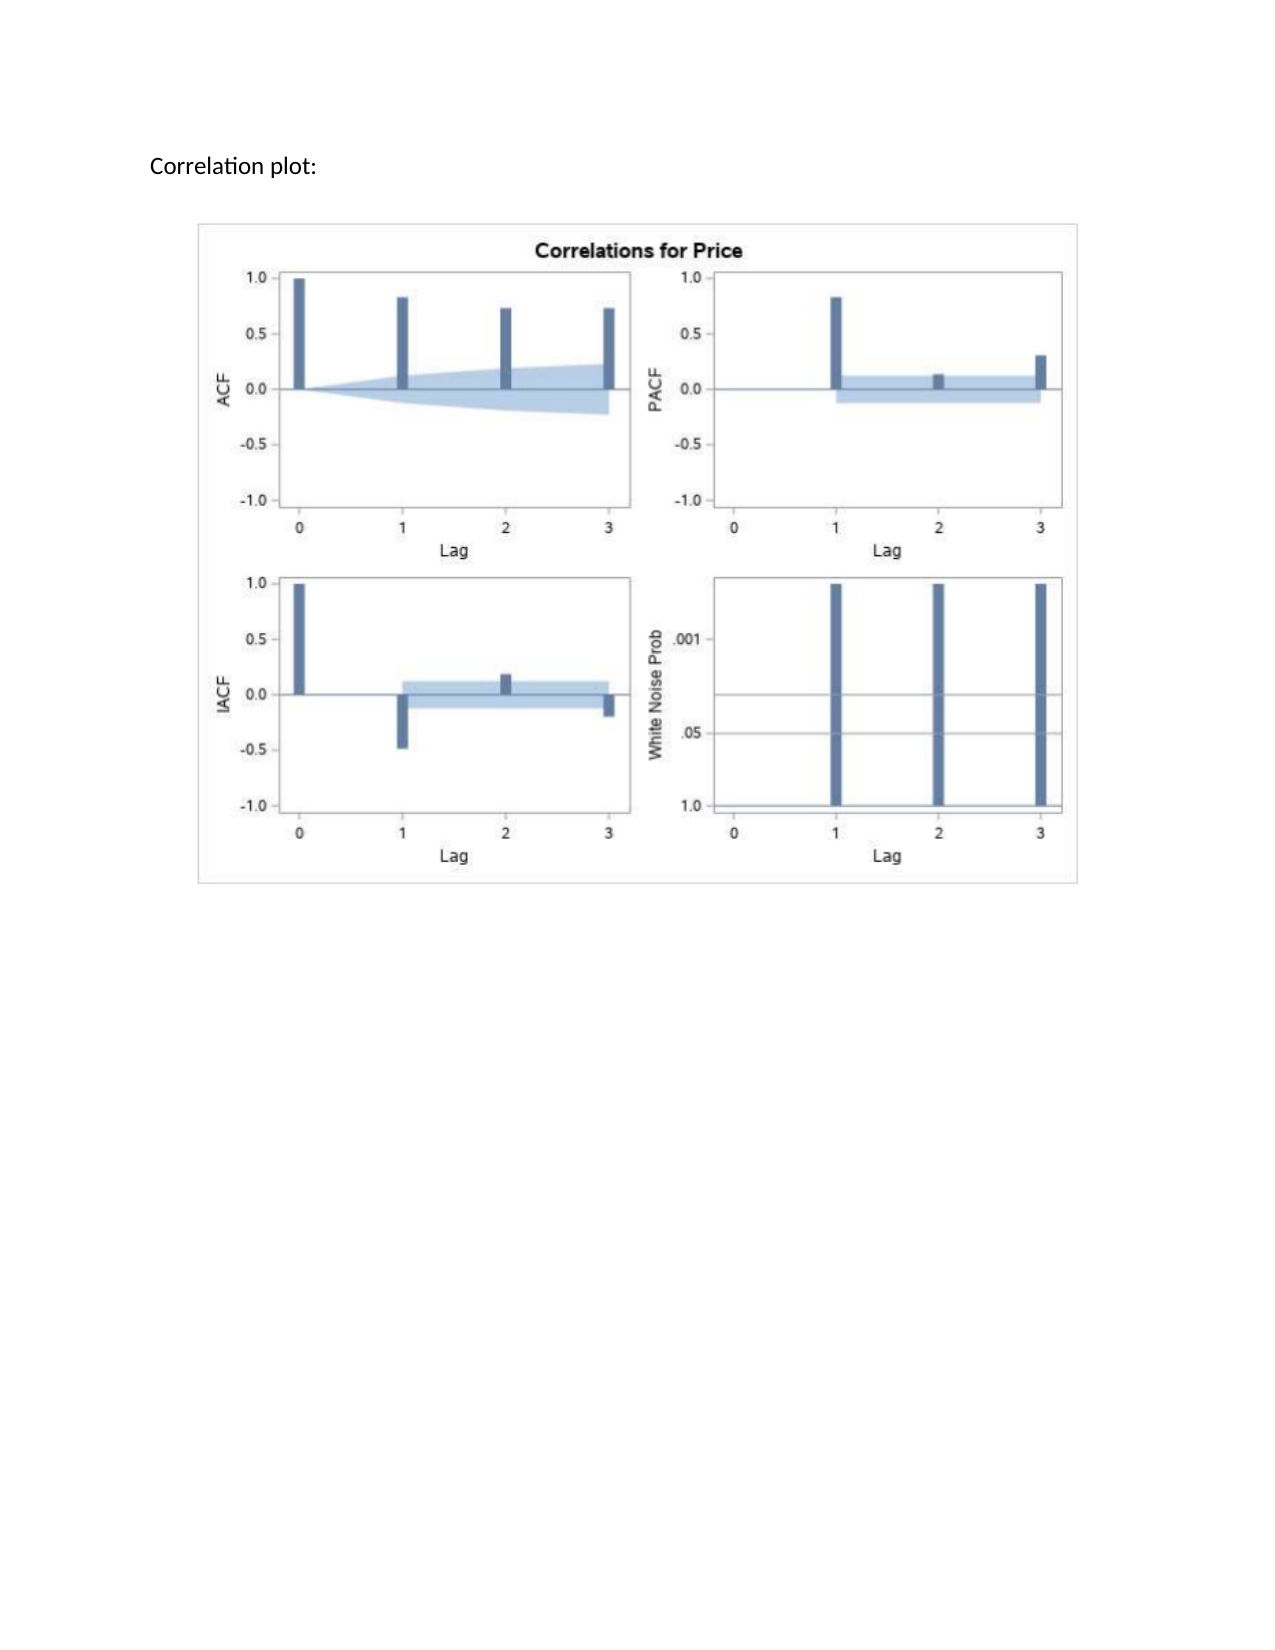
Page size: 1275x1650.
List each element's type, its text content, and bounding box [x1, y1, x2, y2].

text Correlation plot: [150, 150, 1125, 181]
picture [150, 199, 1125, 895]
